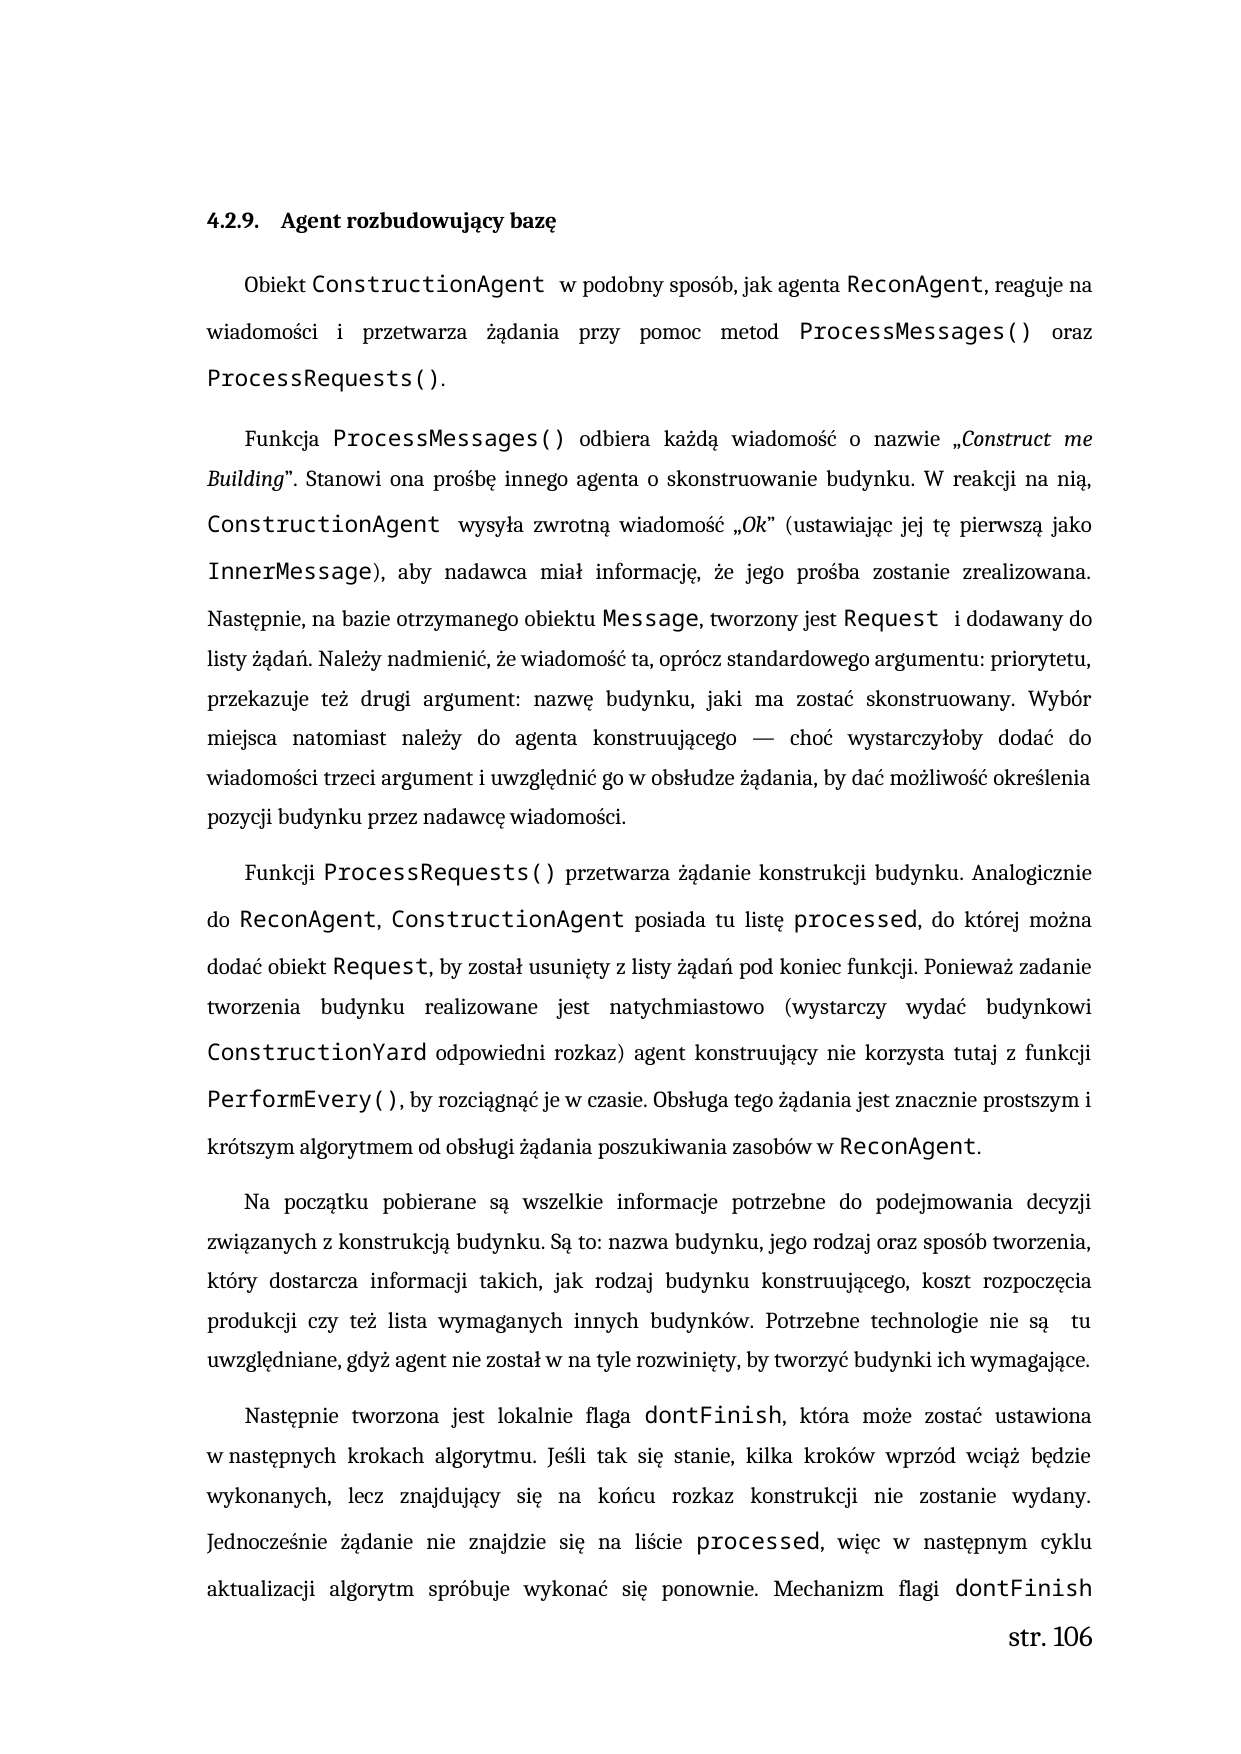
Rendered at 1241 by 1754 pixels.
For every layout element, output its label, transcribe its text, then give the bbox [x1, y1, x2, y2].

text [207, 1399, 1092, 1603]
text Funkcja ProcessMessages() odbiera każdą wiadomość o nazwie „Construct me Building”. Stanowi ona prośbę innego agenta o skonstruowanie budynku. W reakcji na nią, ConstructionAgent wysyła zwrotną wiadomość „Ok” (ustawiając jej tę pierwszą jako InnerMessage), aby nadawca miał informację, że jego prośba zostanie zrealizowana. Następnie, na bazie otrzymanego obiektu Message, tworzony jest Request i dodawany do listy żądań. Należy nadmienić, że wiadomość ta, oprócz standardowego argumentu: priorytetu, przekazuje też drugi argument: nazwę budynku, jaki ma zostać skonstruowany. Wybór miejsca natomiast należy do agenta konstruującego — choć wystarczyłoby dodać do wiadomości trzeci argument i uwzględnić go w obsłudze żądania, by dać możliwość określenia pozycji budynku przez nadawcę wiadomości. [207, 421, 1092, 830]
subtitle Agent rozbudowujący bazę [207, 208, 1092, 234]
text Na początku pobierane są wszelkie informacje potrzebne do podejmowania decyzji związanych z konstrukcją budynku. Są to: nazwa budynku, jego rodzaj oraz sposób tworzenia, który dostarcza informacji takich, jak rodzaj budynku konstruującego, koszt rozpoczęcia produkcji czy też lista wymaganych innych budynków. Potrzebne technologie nie są tu uwzględniane, gdyż agent nie został w na tyle rozwinięty, by tworzyć budynki ich wymagające. [207, 1189, 1092, 1373]
text Funkcji ProcessRequests() przetwarza żądanie konstrukcji budynku. Analogicznie do ReconAgent, ConstructionAgent posiada tu listę processed, do której można dodać obiekt Request, by został usunięty z listy żądań pod koniec funkcji. Ponieważ zadanie tworzenia budynku realizowane jest natychmiastowo (wystarczy wydać budynkowi ConstructionYard odpowiedni rozkaz) agent konstruujący nie korzysta tutaj z funkcji PerformEvery(), by rozciągnąć je w czasie. Obsługa tego żądania jest znacznie prostszym i krótszym algorytmem od obsługi żądania poszukiwania zasobów w ReconAgent. [207, 856, 1092, 1161]
text Obiekt ConstructionAgent w podobny sposób, jak agenta ReconAgent, reaguje na wiadomości i przetwarza żądania przy pomoc metod ProcessMessages() oraz ProcessRequests(). [207, 268, 1092, 393]
